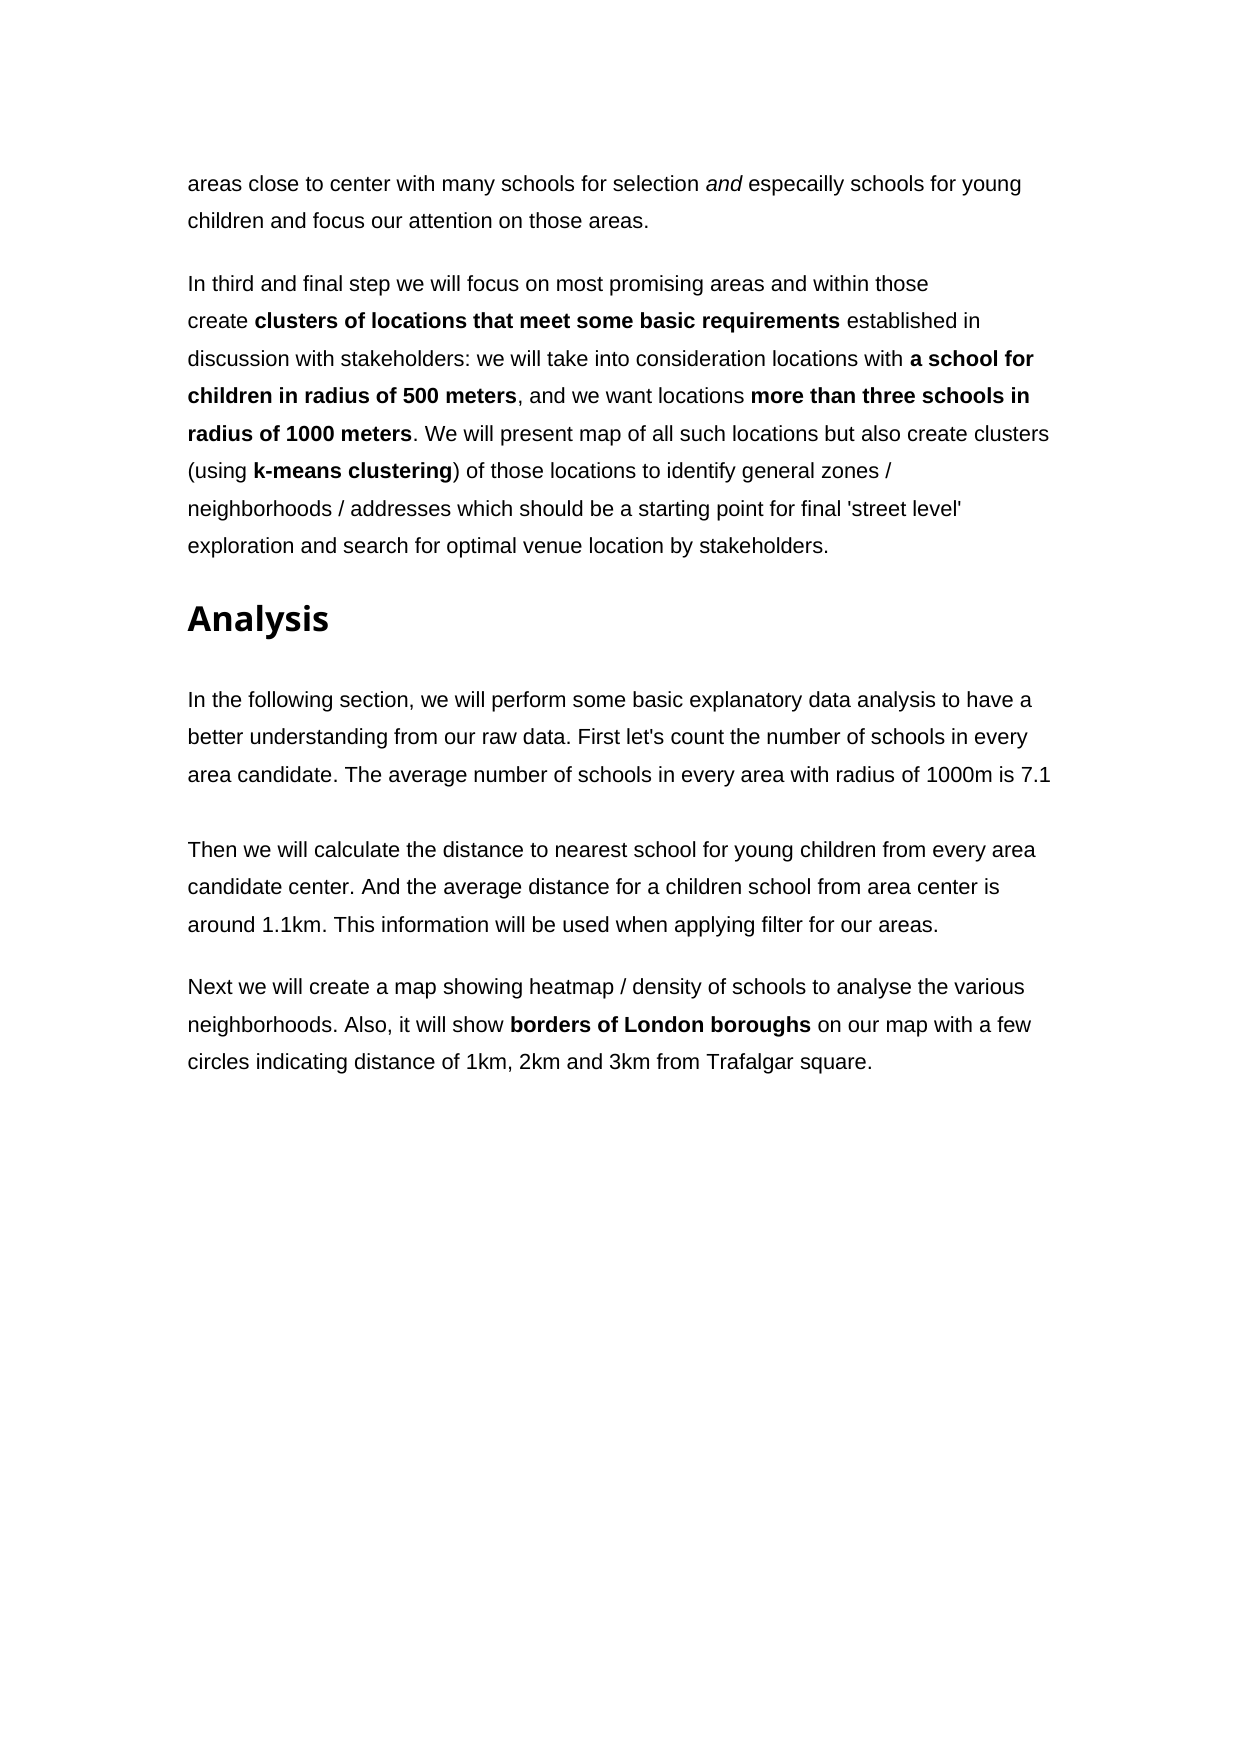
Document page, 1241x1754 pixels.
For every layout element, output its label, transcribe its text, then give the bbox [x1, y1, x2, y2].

text In the following section, we will perform some basic explanatory data analysis to have a better understanding from our raw data. First let's count the number of schools in every area candidate. The average number of schools in every area with radius of 1000m is 7.1 [187, 680, 1053, 793]
text Next we will create a map showing heatmap / density of schools to analyse the various neighborhoods. Also, it will show borders of London boroughs on our map with a few circles indicating distance of 1km, 2km and 3km from Trafalgar square. [187, 968, 1053, 1080]
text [187, 164, 1053, 239]
text Analysis [187, 580, 1053, 655]
text In third and final step we will focus on most promising areas and within those create clusters of locations that meet some basic requirements established in discussion with stakeholders: we will take into consideration locations with a school for children in radius of 500 meters, and we want locations more than three schools in radius of 1000 meters. We will present map of all such locations but also create clusters (using k-means clustering) of those locations to identify general zones / neighborhoods / addresses which should be a starting point for final 'street level' exploration and search for optimal venue location by stakeholders. [187, 264, 1053, 564]
text Then we will calculate the distance to nearest school for young children from every area candidate center. And the average distance for a children school from area center is around 1.1km. This information will be used when applying filter for our areas. [187, 830, 1053, 943]
